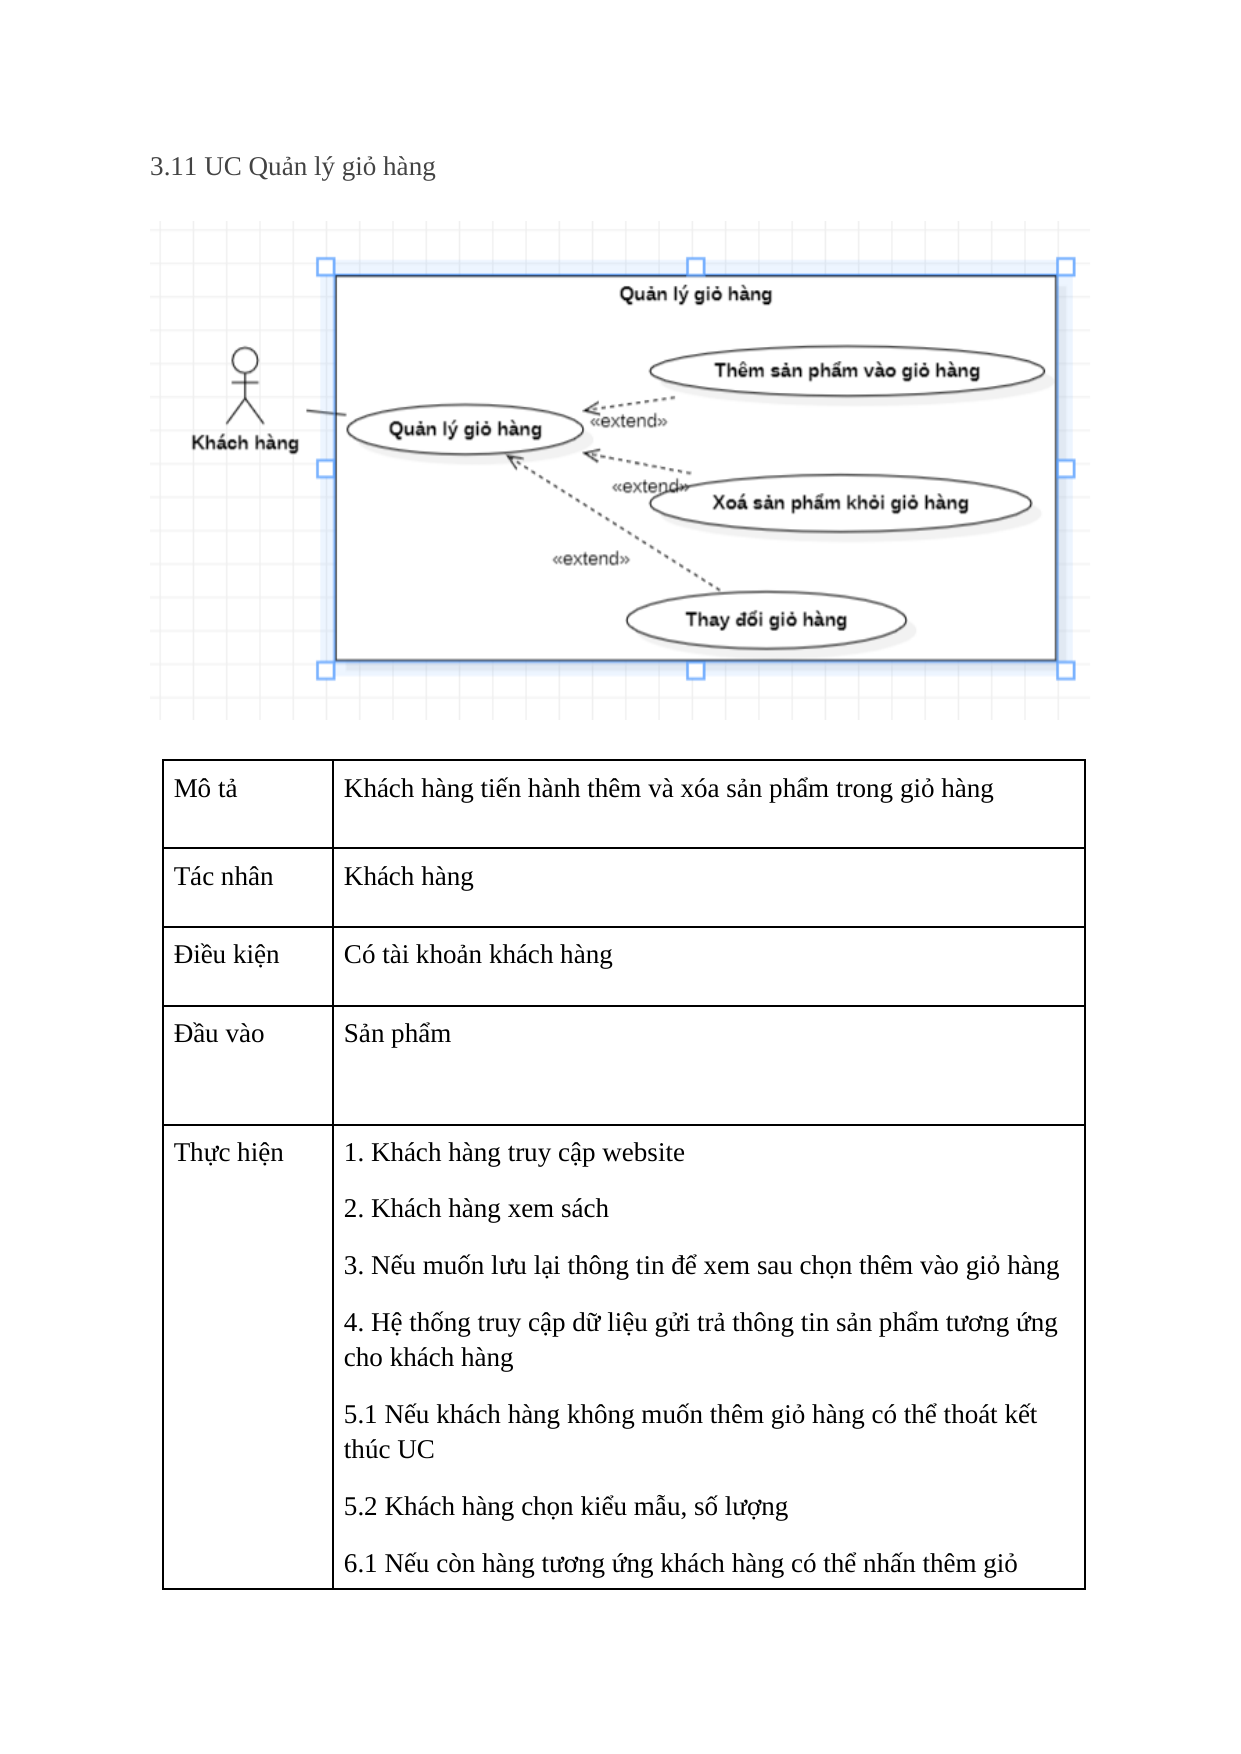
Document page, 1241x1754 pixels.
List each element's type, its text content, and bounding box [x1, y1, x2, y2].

table_cell Điều kiện [164, 928, 332, 1005]
picture [150, 221, 1091, 720]
table_header Mô tả [164, 761, 332, 847]
table_cell Tác nhân [164, 849, 332, 926]
table_header Khách hàng tiến hành thêm và xóa sản phẩm trong giỏ hàng [334, 761, 1084, 847]
table_cell Sản phẩm [334, 1007, 1084, 1123]
table_cell Đầu vào [164, 1007, 332, 1123]
subtitle 3.11 UC Quản lý giỏ hàng [150, 150, 1090, 181]
table_cell Thực hiện [164, 1126, 332, 1588]
table_cell Khách hàng [334, 849, 1084, 926]
table_cell Có tài khoản khách hàng [334, 928, 1084, 1005]
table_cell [334, 1126, 1084, 1588]
